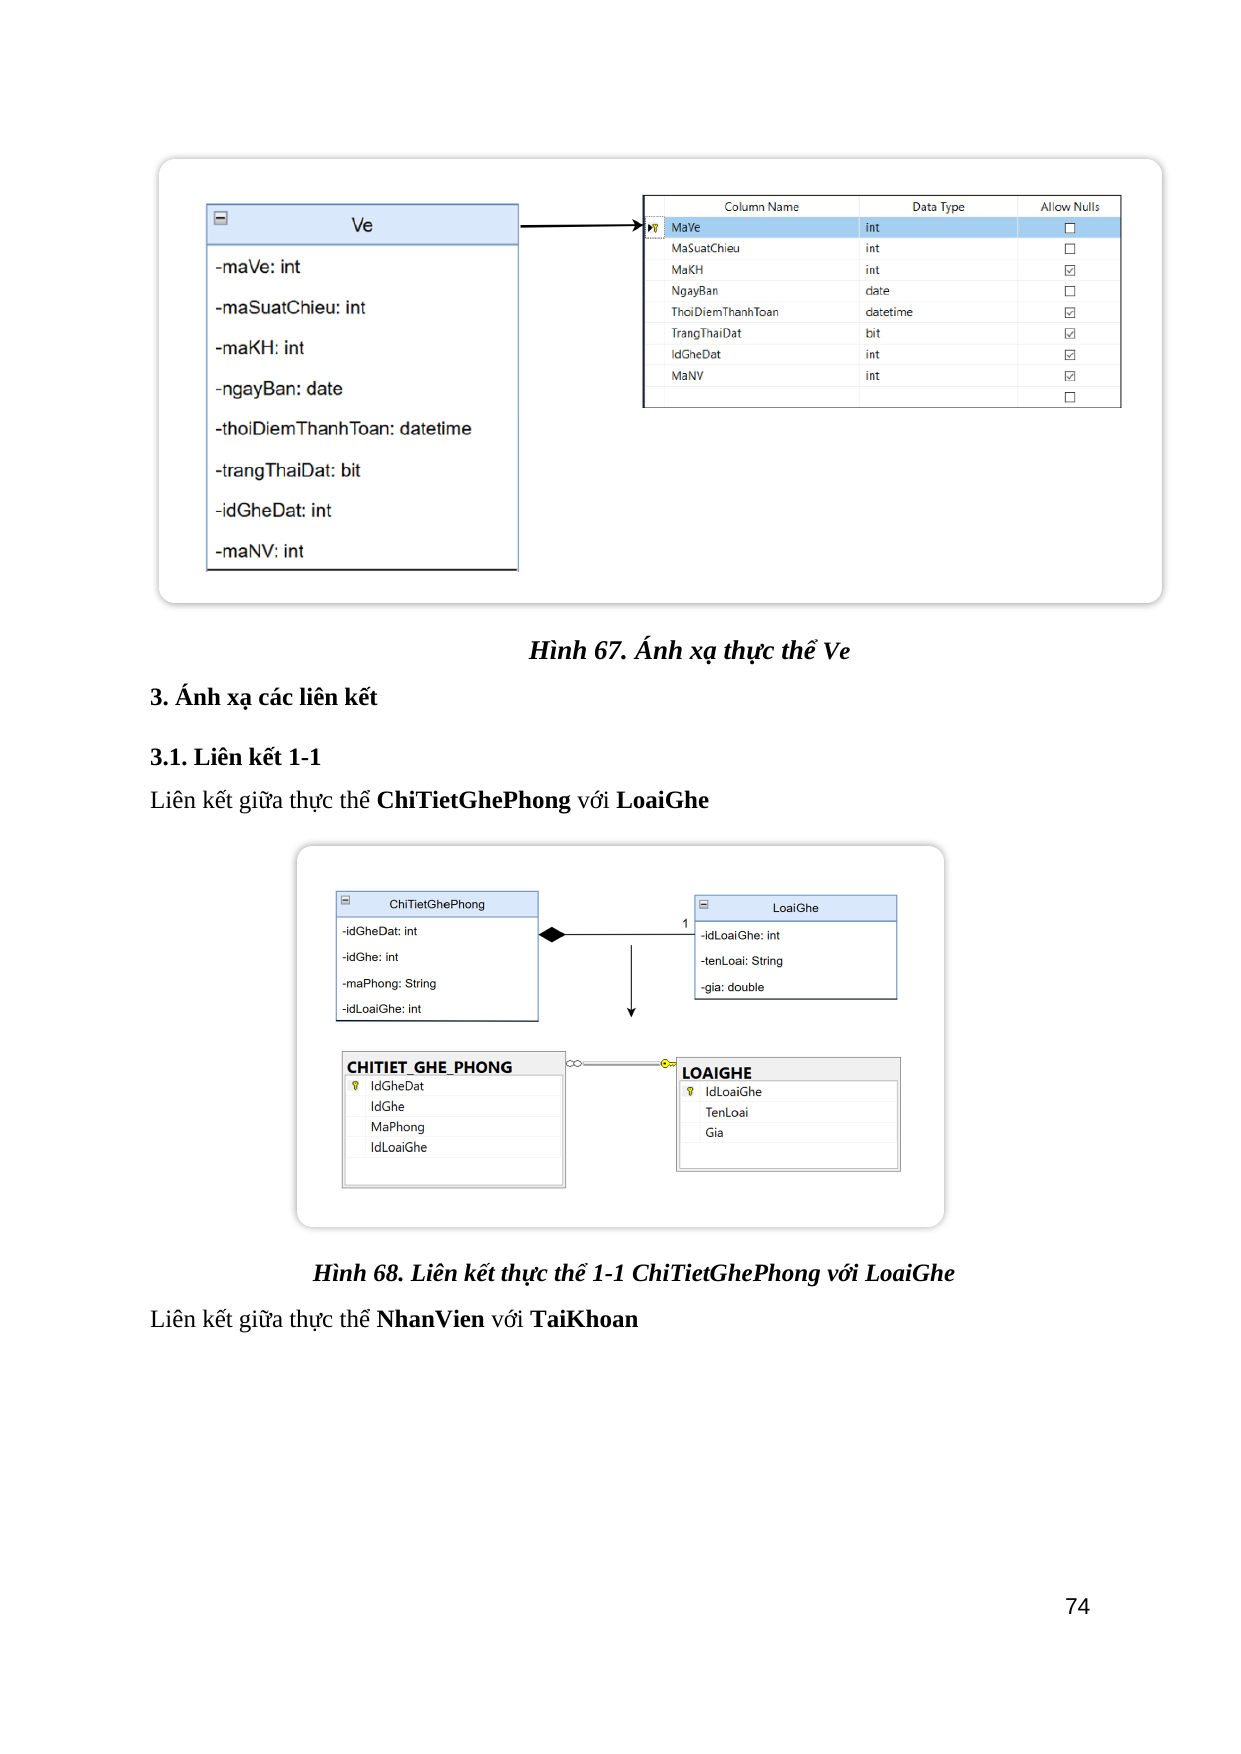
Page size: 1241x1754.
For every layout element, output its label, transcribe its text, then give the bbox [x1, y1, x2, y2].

text Hình 67. Ánh xạ thực thể Ve [291, 634, 1090, 666]
text 3. Ánh xạ các liên kết [150, 682, 1090, 711]
text Hình 68. Liên kết thực thể 1-1 ChiTietGhePhong với LoaiGhe [180, 1258, 1090, 1287]
picture [328, 877, 912, 1195]
text 3.1. Liên kết 1-1 [150, 742, 1090, 771]
picture [191, 191, 1131, 572]
text Liên kết giữa thực thể ChiTietGhePhong với LoaiGhe [150, 785, 1090, 814]
text Liên kết giữa thực thể NhanVien với TaiKhoan [150, 1304, 1090, 1333]
